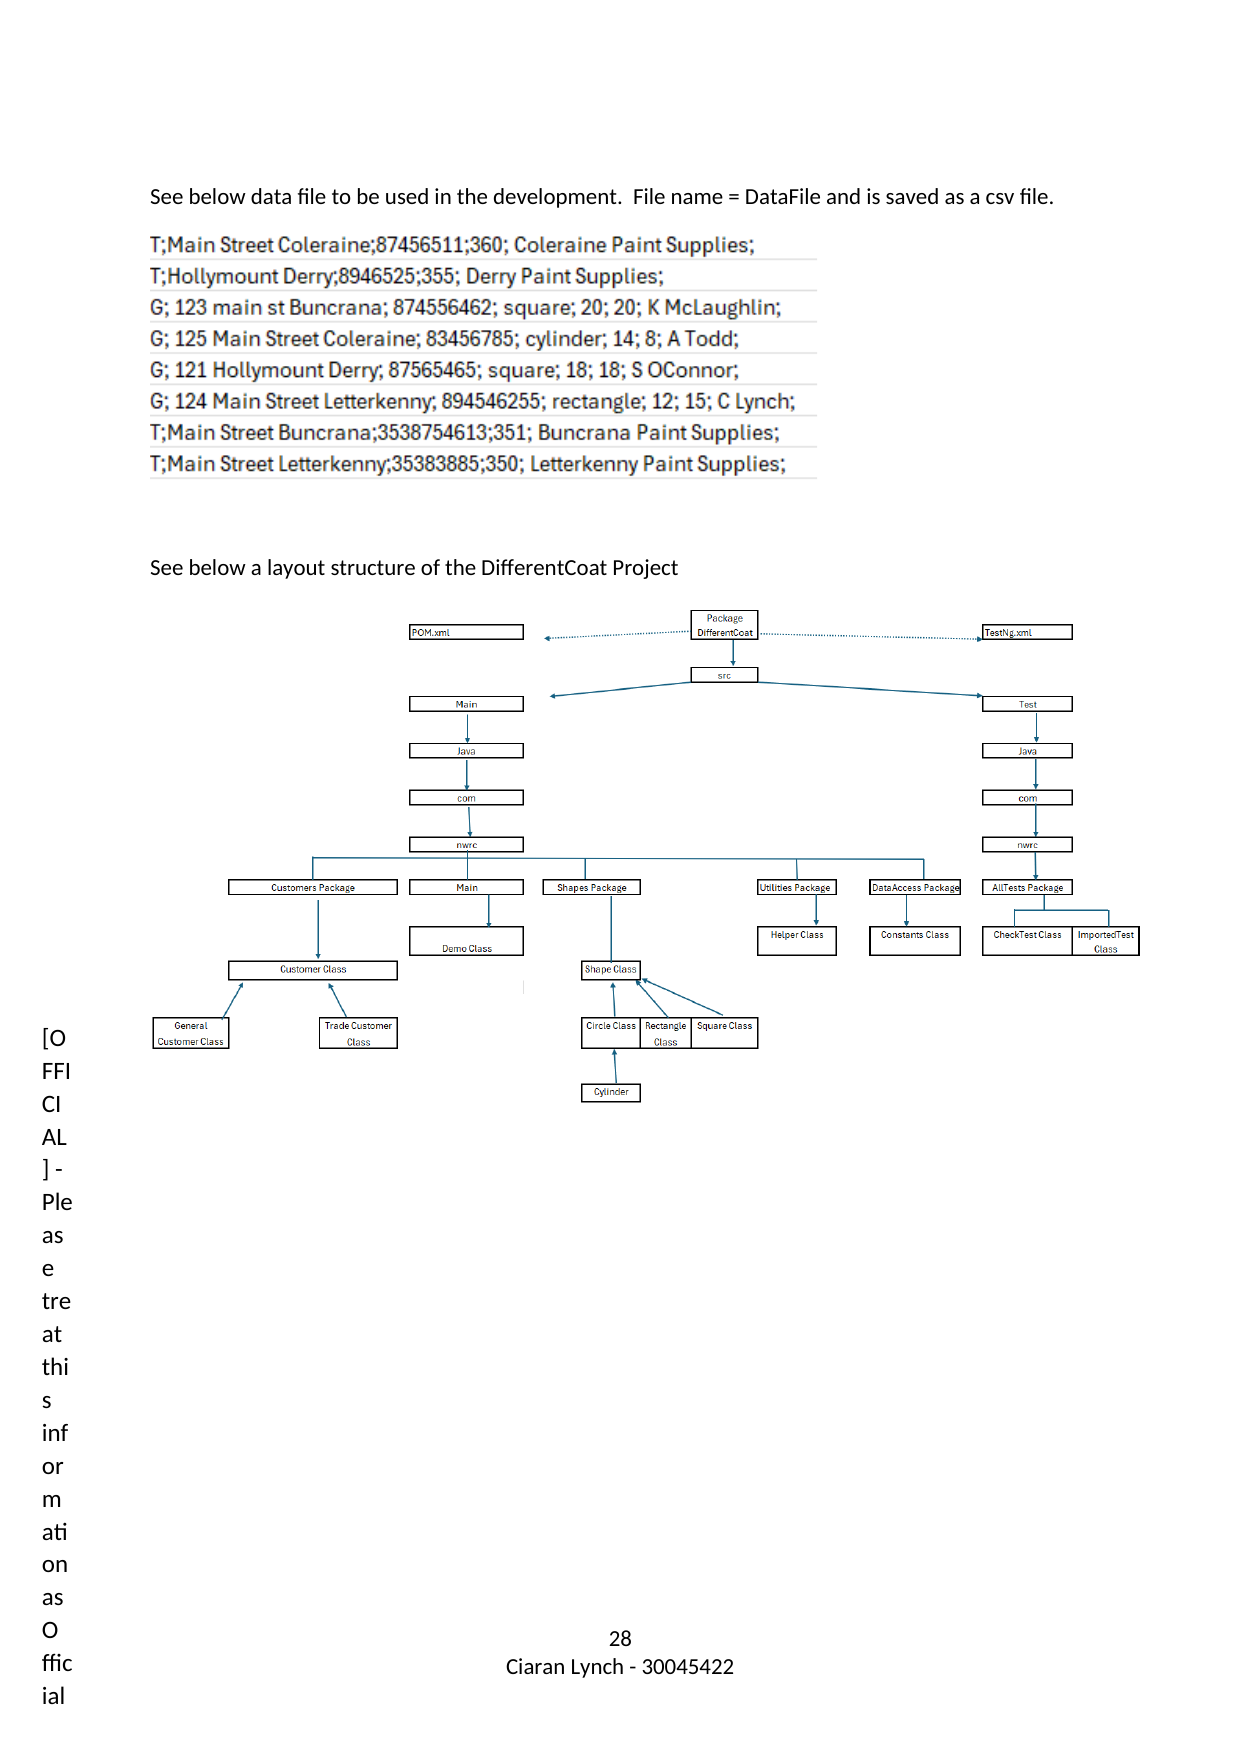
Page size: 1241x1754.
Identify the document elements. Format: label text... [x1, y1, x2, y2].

picture [150, 229, 818, 487]
text See below a layout structure of the DifferentCoat Project [150, 553, 1090, 581]
picture [150, 599, 1148, 1103]
text See below data file to be used in the development. File name = DataFile and is saved as a csv file. [150, 182, 1090, 210]
